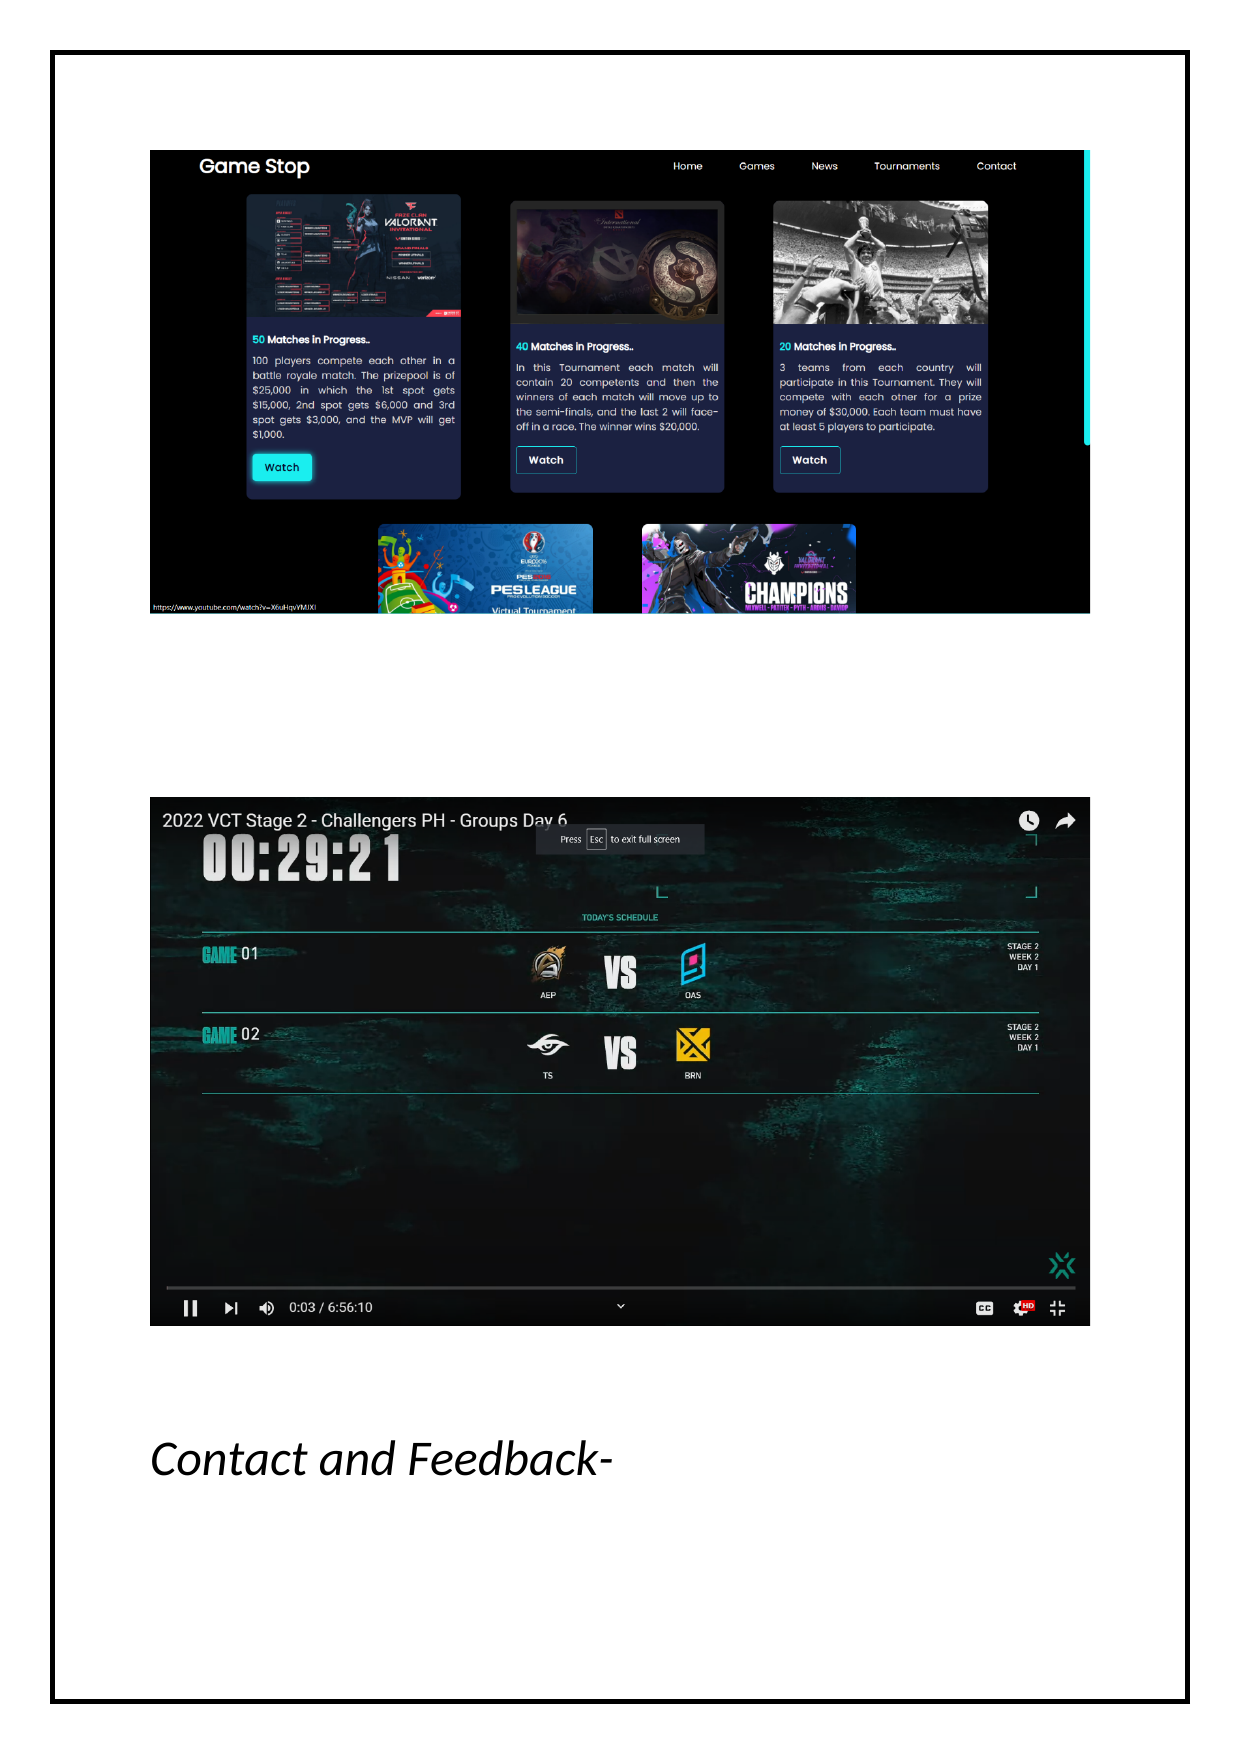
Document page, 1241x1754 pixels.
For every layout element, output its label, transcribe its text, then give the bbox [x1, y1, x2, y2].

picture [150, 150, 1091, 614]
text Contact and Feedback- [150, 1427, 1090, 1488]
picture [150, 797, 1091, 1326]
